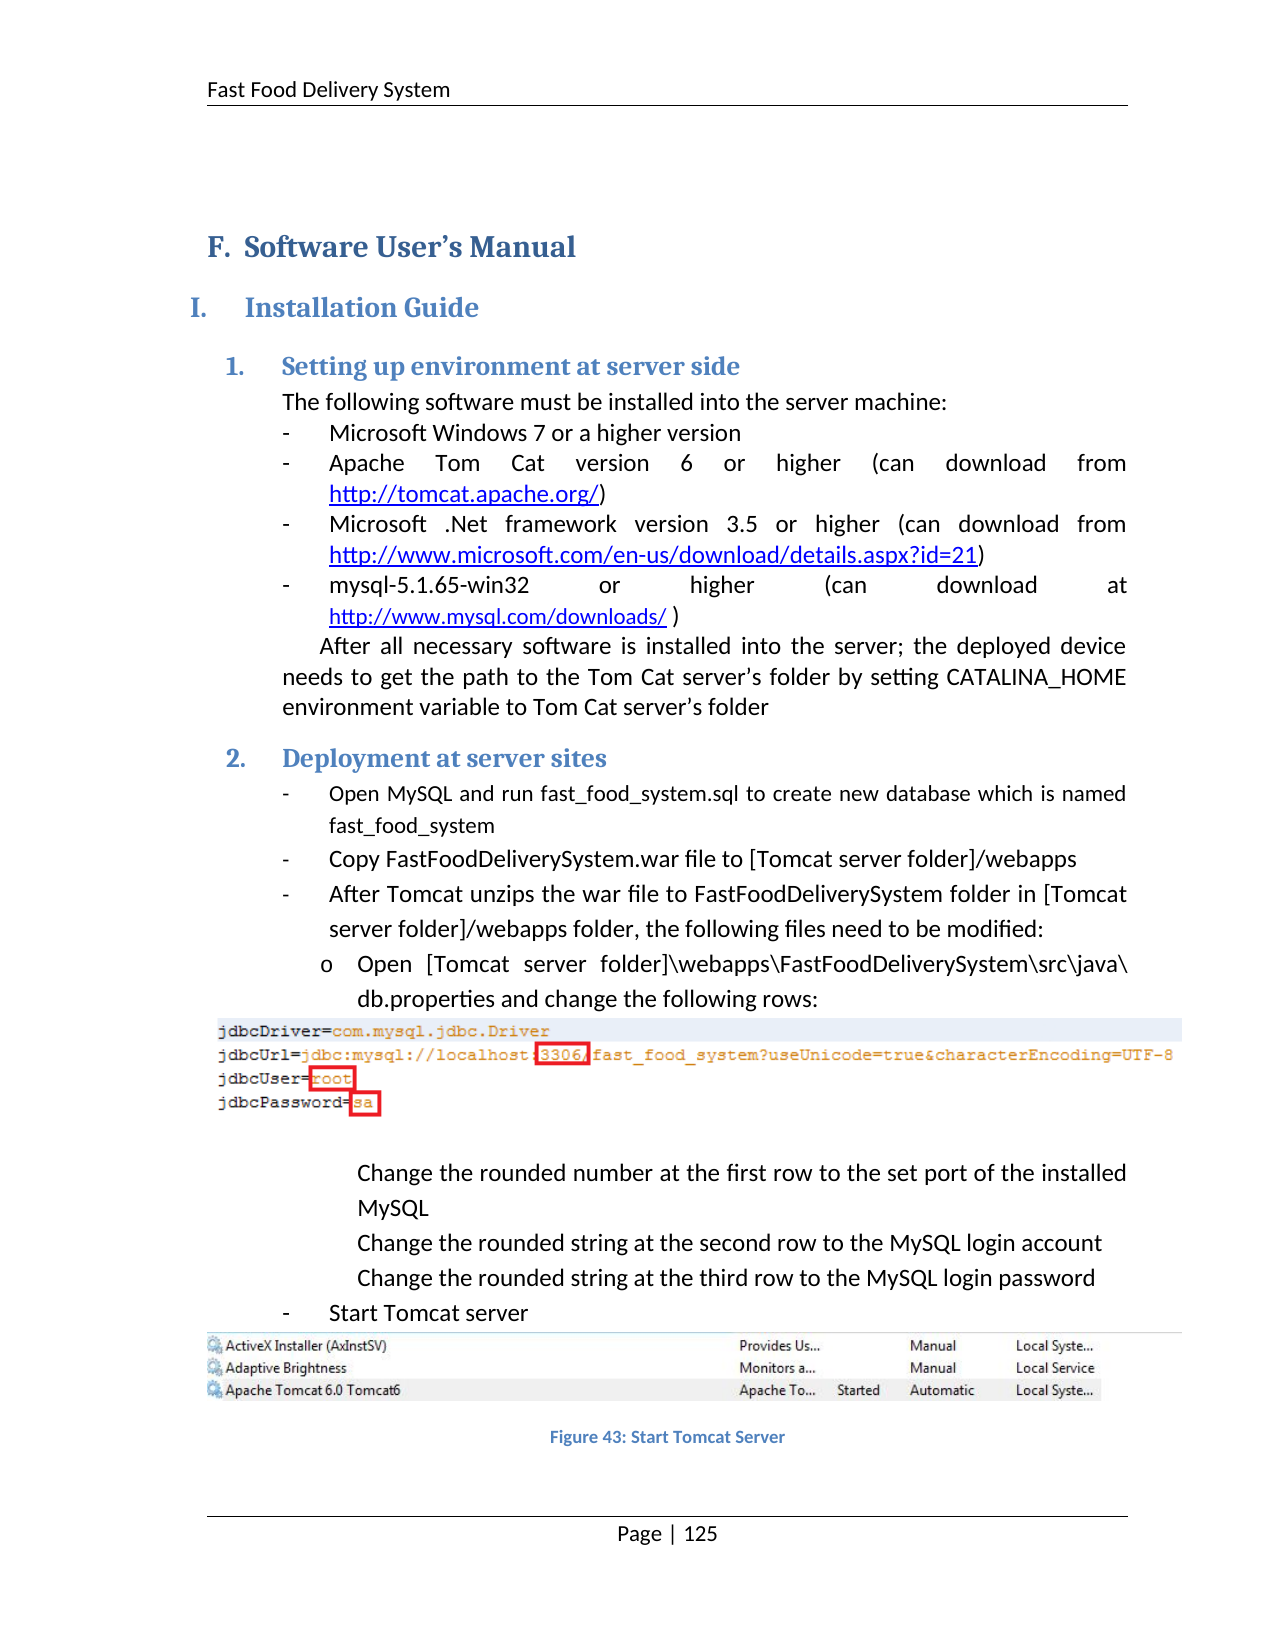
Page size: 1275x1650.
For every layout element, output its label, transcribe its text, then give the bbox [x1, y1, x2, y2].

list Copy FastFoodDeliverySystem.war file to [Tomcat server folder]/webapps [282, 843, 1128, 873]
list After Tomcat unzips the war file to FastFoodDeliverySystem folder in [Tomcat server folder]/webapps folder, the following files need to be modified: [282, 878, 1128, 943]
text After all necessary software is installed into the server; the deployed device needs to get the path to the Tom Cat server’s folder by setting CATALINA_HOME environment variable to Tom Cat server’s folder [282, 631, 1128, 722]
subtitle Software User’s Manual [207, 229, 1128, 265]
picture [207, 1332, 1182, 1401]
subtitle Installation Guide [207, 291, 1128, 325]
list Open MySQL and run fast_food_system.sql to create new database which is named fast_food_system [282, 779, 1128, 839]
list Microsoft .Net framework version 3.5 or higher (can download from http://www.microsoft.com/en-us/download/details.aspx?id=21) [282, 508, 1128, 569]
list Change the rounded string at the third row to the MySQL login password [357, 1262, 1128, 1293]
text Figure 43: Start Tomcat Server [207, 1425, 1128, 1448]
list Microsoft Windows 7 or a higher version [282, 417, 1128, 447]
picture [207, 1018, 1182, 1122]
list Open [Tomcat server folder]\webapps\FastFoodDeliverySystem\src\java\ db.properties and change the following rows: [319, 948, 1128, 1014]
list mysql-5.1.65-win32 or higher (can download at http://www.mysql.com/downloads/ ) [282, 569, 1128, 631]
list Change the rounded number at the first row to the set port of the installed MySQL [357, 1157, 1128, 1223]
list Change the rounded string at the second row to the MySQL login account [357, 1227, 1128, 1258]
subtitle Deployment at server sites [226, 743, 1128, 774]
list Start Tomcat server [282, 1297, 1128, 1328]
text The following software must be installed into the server machine: [282, 386, 1128, 417]
list Apache Tom Cat version 6 or higher (can download from http://tomcat.apache.org/) [282, 447, 1128, 508]
subtitle Setting up environment at server side [226, 351, 1128, 382]
